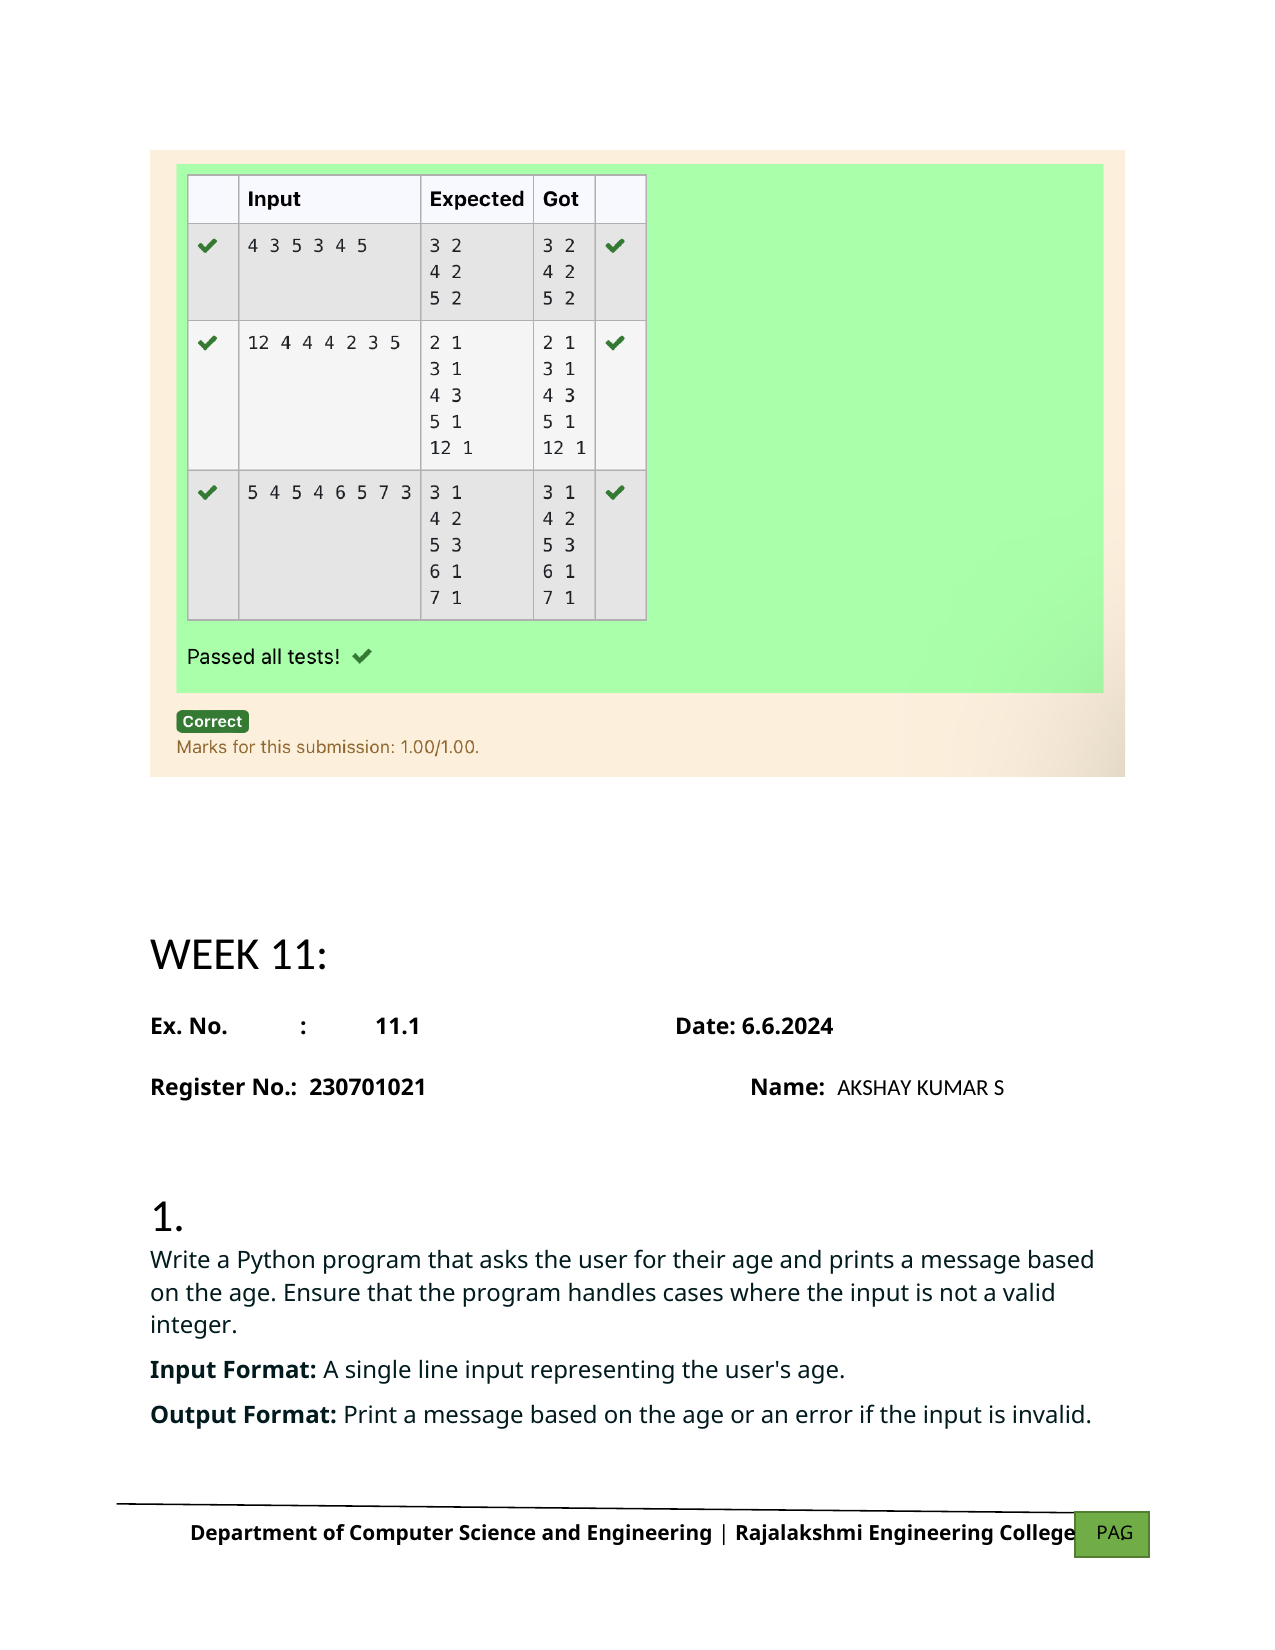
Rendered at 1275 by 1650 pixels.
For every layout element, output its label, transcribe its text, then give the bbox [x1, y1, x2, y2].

text Output Format: Print a message based on the age or an error if the input is invalid. [150, 1398, 1125, 1431]
text Write a Python program that asks the user for their age and prints a message based on the age. Ensure that the program handles cases where the input is not a valid integer. [150, 1243, 1125, 1341]
text WEEK 11: [150, 925, 1125, 981]
picture [150, 150, 1125, 777]
text 1. [150, 1187, 1125, 1243]
text Input Format: A single line input representing the user's age. [150, 1353, 1125, 1386]
text Ex. No. : 11.1 Date: 6.6.2024 [150, 1010, 1125, 1041]
text Register No.: 230701021 Name: AKSHAY KUMAR S [150, 1070, 1125, 1102]
